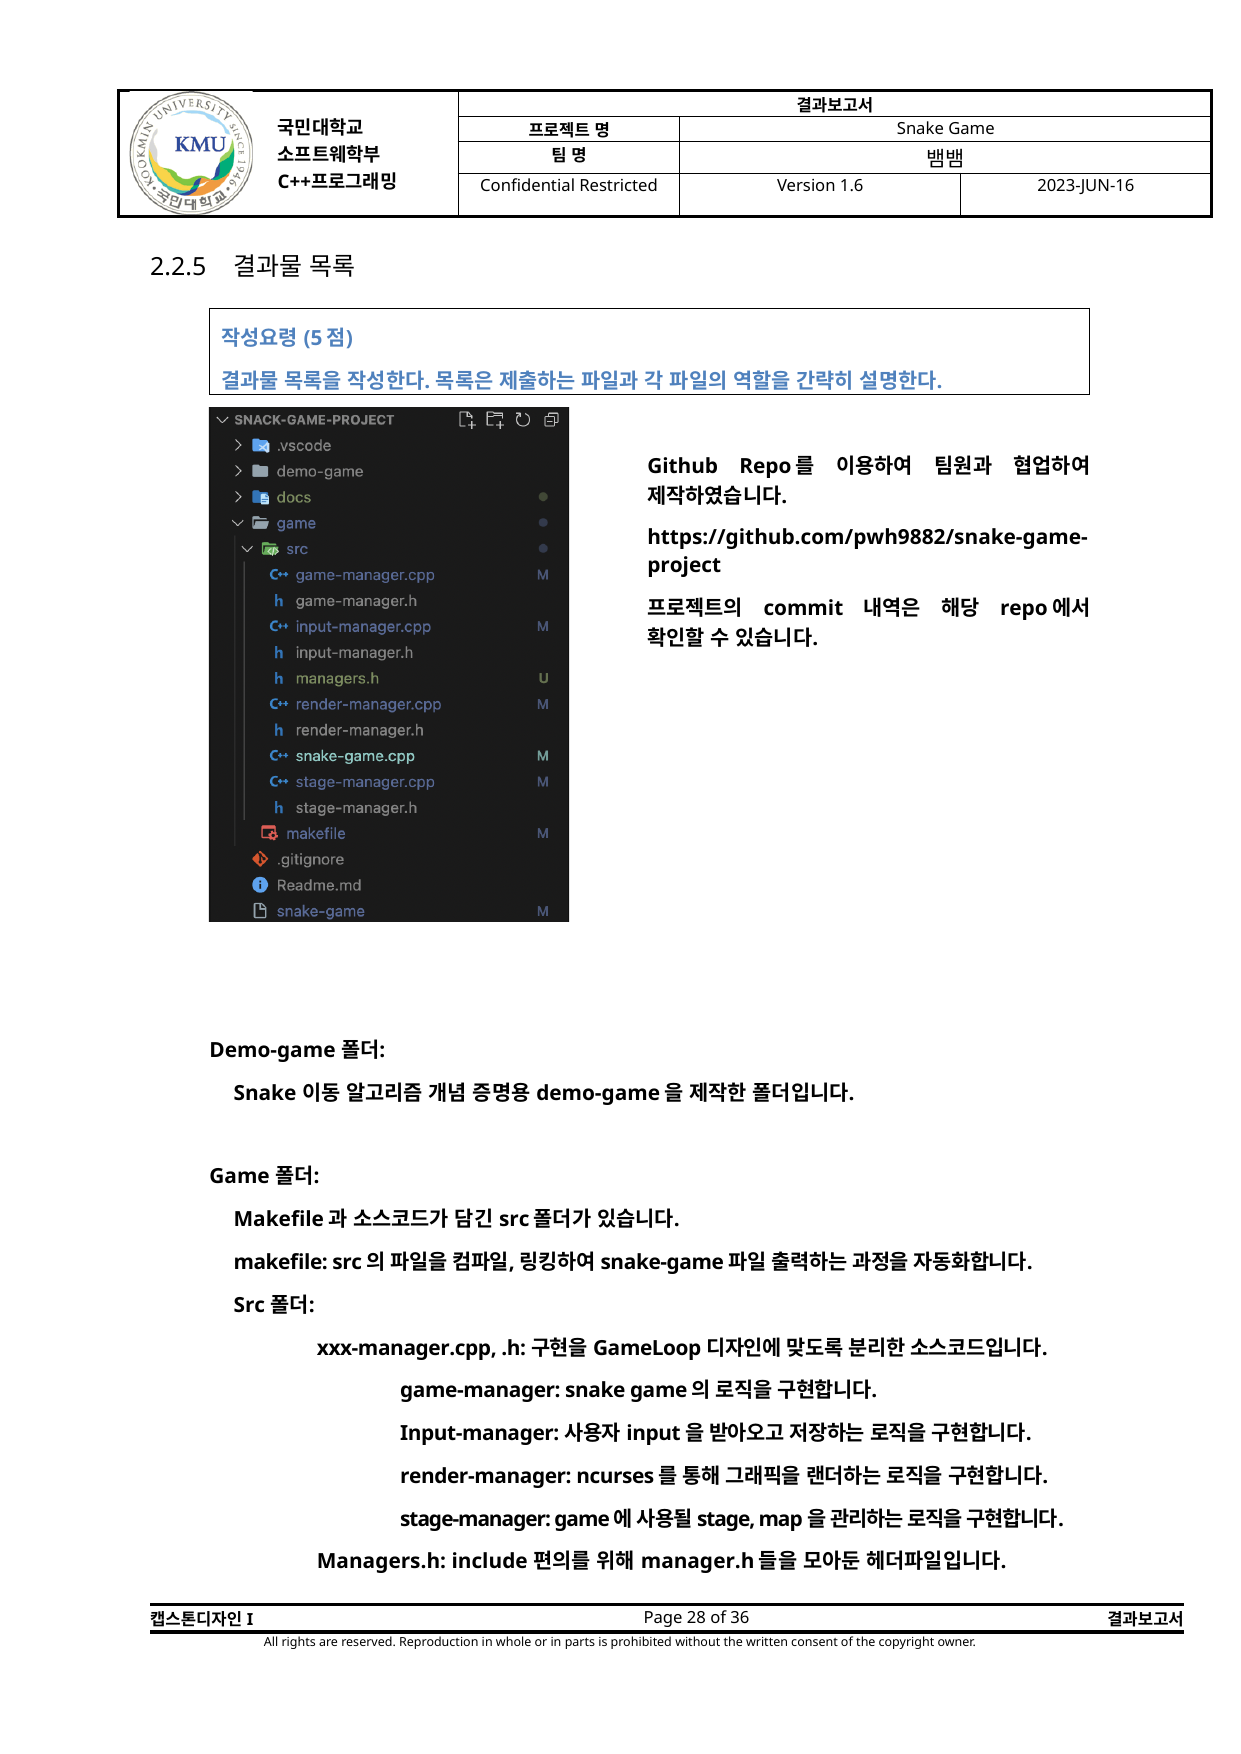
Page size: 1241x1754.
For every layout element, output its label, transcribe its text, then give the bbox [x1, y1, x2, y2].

text Makefile과 소스코드가 담긴 src폴더가 있습니다. [209, 1202, 1090, 1233]
text Github Repo를 이용하여 팀원과 협업하여 제작하였습니다. [570, 449, 1090, 509]
text xxx-manager.cpp, .h: 구현을 GameLoop 디자인에 맞도록 분리한 소스코드입니다. [209, 1331, 1090, 1361]
table_header 작성요령 (5점) 결과물 목록을 작성한다. 목록은 제출하는 파일과 각 파일의 역할을 간략히 설명한다. [210, 309, 1089, 394]
text https://github.com/pwh9882/snake-game-project [570, 522, 1090, 579]
text game-manager: snake game의 로직을 구현합니다. [209, 1373, 1090, 1404]
subtitle 결과물 목록 [150, 246, 1090, 283]
text stage-manager: game에 사용될 stage, map을 관리하는 로직을 구현합니다. [209, 1502, 1090, 1532]
text Src 폴더: [209, 1288, 1090, 1318]
text makefile: src의 파일을 컴파일, 링킹하여 snake-game 파일 출력하는 과정을 자동화합니다. [209, 1245, 1090, 1275]
picture [208, 407, 570, 922]
picture [129, 91, 253, 215]
text Snake 이동 알고리즘 개념 증명용 demo-game을 제작한 폴더입니다. [209, 1076, 1090, 1106]
text Input-manager: 사용자 input을 받아오고 저장하는 로직을 구현합니다. [209, 1416, 1090, 1447]
text Demo-game 폴더: [209, 1033, 1090, 1063]
text render-manager: ncurses를 통해 그래픽을 랜더하는 로직을 구현합니다. [209, 1459, 1090, 1489]
text Game 폴더: [209, 1159, 1090, 1190]
text 프로젝트의 commit 내역은 해당 repo에서 확인할 수 있습니다. [570, 591, 1090, 652]
text Managers.h: include 편의를 위해 manager.h들을 모아둔 헤더파일입니다. [209, 1545, 1090, 1575]
